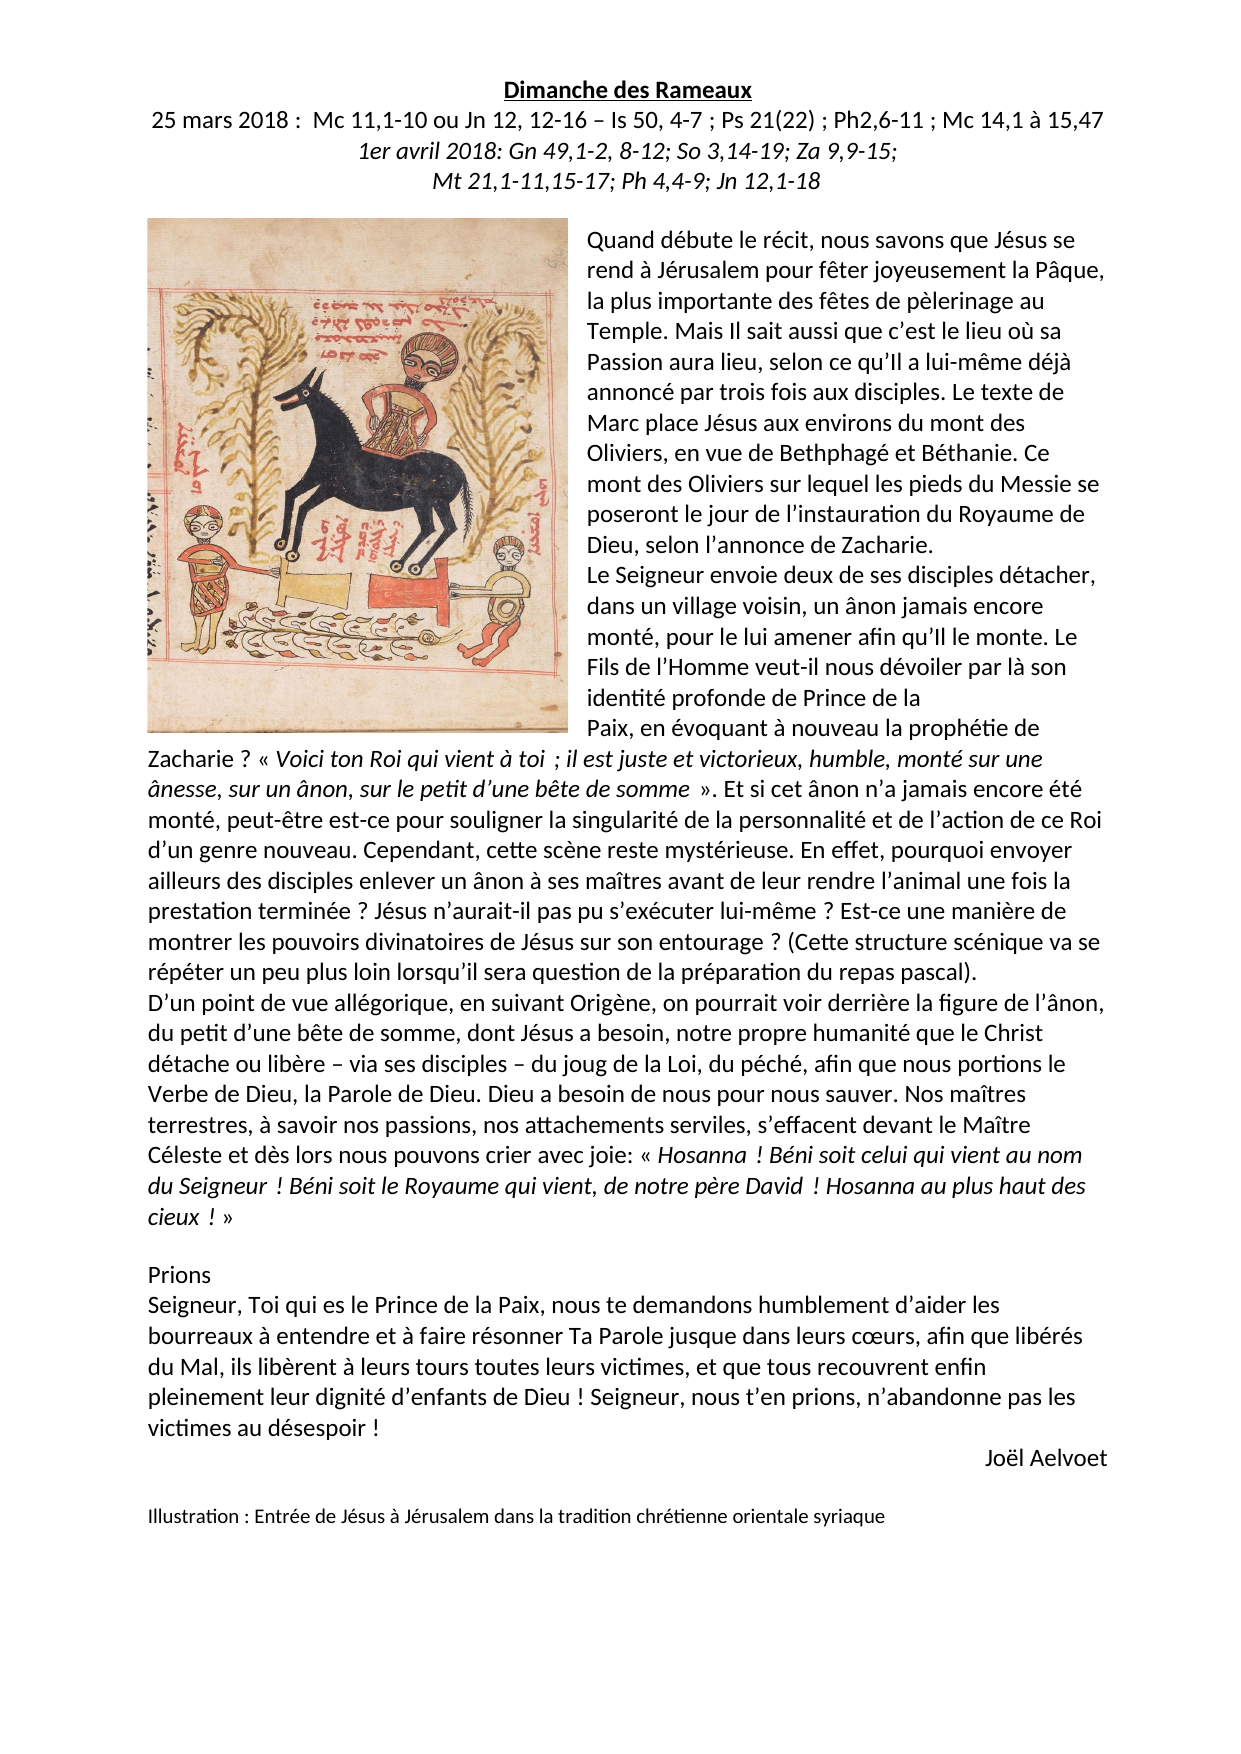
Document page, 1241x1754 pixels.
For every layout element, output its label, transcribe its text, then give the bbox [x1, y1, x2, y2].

text D’un point de vue allégorique, en suivant Origène, on pourrait voir derrière la figure de l’ânon, du petit d’une bête de somme, dont Jésus a besoin, notre propre humanité que le Christ détache ou libère – via ses disciples – du joug de la Loi, du péché, afin que nous portions le Verbe de Dieu, la Parole de Dieu. Dieu a besoin de nous pour nous sauver. Nos maîtres terrestres, à savoir nos passions, nos attachements serviles, s’effacent devant le Maître Céleste et dès lors nous pouvons crier avec joie: « Hosanna ! Béni soit celui qui vient au nom du Seigneur ! Béni soit le Royaume qui vient, de notre père David ! Hosanna au plus haut des cieux ! » [148, 987, 1107, 1231]
text Seigneur, Toi qui es le Prince de la Paix, nous te demandons humblement d’aider les bourreaux à entendre et à faire résonner Ta Parole jusque dans leurs cœurs, afin que libérés du Mal, ils libèrent à leurs tours toutes leurs victimes, et que tous recouvrent enfin pleinement leur dignité d’enfants de Dieu ! Seigneur, nous t’en prions, n’abandonne pas les victimes au désespoir ! [148, 1290, 1107, 1442]
text 1er avril 2018: Gn 49,1-2, 8-12; So 3,14-19; Za 9,9-15; [148, 135, 1107, 165]
text Quand débute le récit, nous savons que Jésus se rend à Jérusalem pour fêter joyeusement la Pâque, la plus importante des fêtes de pèlerinage au Temple. Mais Il sait aussi que c’est le lieu où sa Passion aura lieu, selon ce qu’Il a lui-même déjà annoncé par trois fois aux disciples. Le texte de Marc place Jésus aux environs du mont des Oliviers, en vue de Bethphagé et Béthanie. Ce mont des Oliviers sur lequel les pieds du Messie se poseront le jour de l’instauration du Royaume de Dieu, selon l’annonce de Zacharie. [568, 224, 1107, 560]
text Le Seigneur envoie deux de ses disciples détacher, dans un village voisin, un ânon jamais encore monté, pour le lui amener afin qu’Il le monte. Le Fils de l’Homme veut-il nous dévoiler par là son identité profonde de Prince de la [568, 560, 1107, 712]
text Paix, en évoquant à nouveau la prophétie de Zacharie ? « Voici ton Roi qui vient à toi ; il est juste et victorieux, humble, monté sur une ânesse, sur un ânon, sur le petit d’une bête de somme ». Et si cet ânon n’a jamais encore été monté, peut-être est-ce pour souligner la singularité de la personnalité et de l’action de ce Roi d’un genre nouveau. Cependant, cette scène reste mystérieuse. En effet, pourquoi envoyer ailleurs des disciples enlever un ânon à ses maîtres avant de leur rendre l’animal une fois la prestation terminée ? Jésus n’aurait-il pas pu s’exécuter lui-même ? Est-ce une manière de montrer les pouvoirs divinatoires de Jésus sur son entourage ? (Cette structure scénique va se répéter un peu plus loin lorsqu’il sera question de la préparation du repas pascal). [148, 712, 1107, 987]
text Joël Aelvoet [148, 1442, 1107, 1473]
text Prions [148, 1259, 1107, 1290]
text Illustration : Entrée de Jésus à Jérusalem dans la tradition chrétienne orientale syriaque [148, 1503, 1107, 1529]
text 25 mars 2018 : Mc 11,1-10 ou Jn 12, 12-16 – Is 50, 4-7 ; Ps 21(22) ; Ph2,6-11 ; Mc 14,1 à 15,47 [148, 104, 1107, 135]
text Mt 21,1-11,15-17; Ph 4,4-9; Jn 12,1-18 [148, 165, 1107, 196]
text Dimanche des Rameaux [148, 74, 1107, 104]
picture [147, 218, 568, 733]
